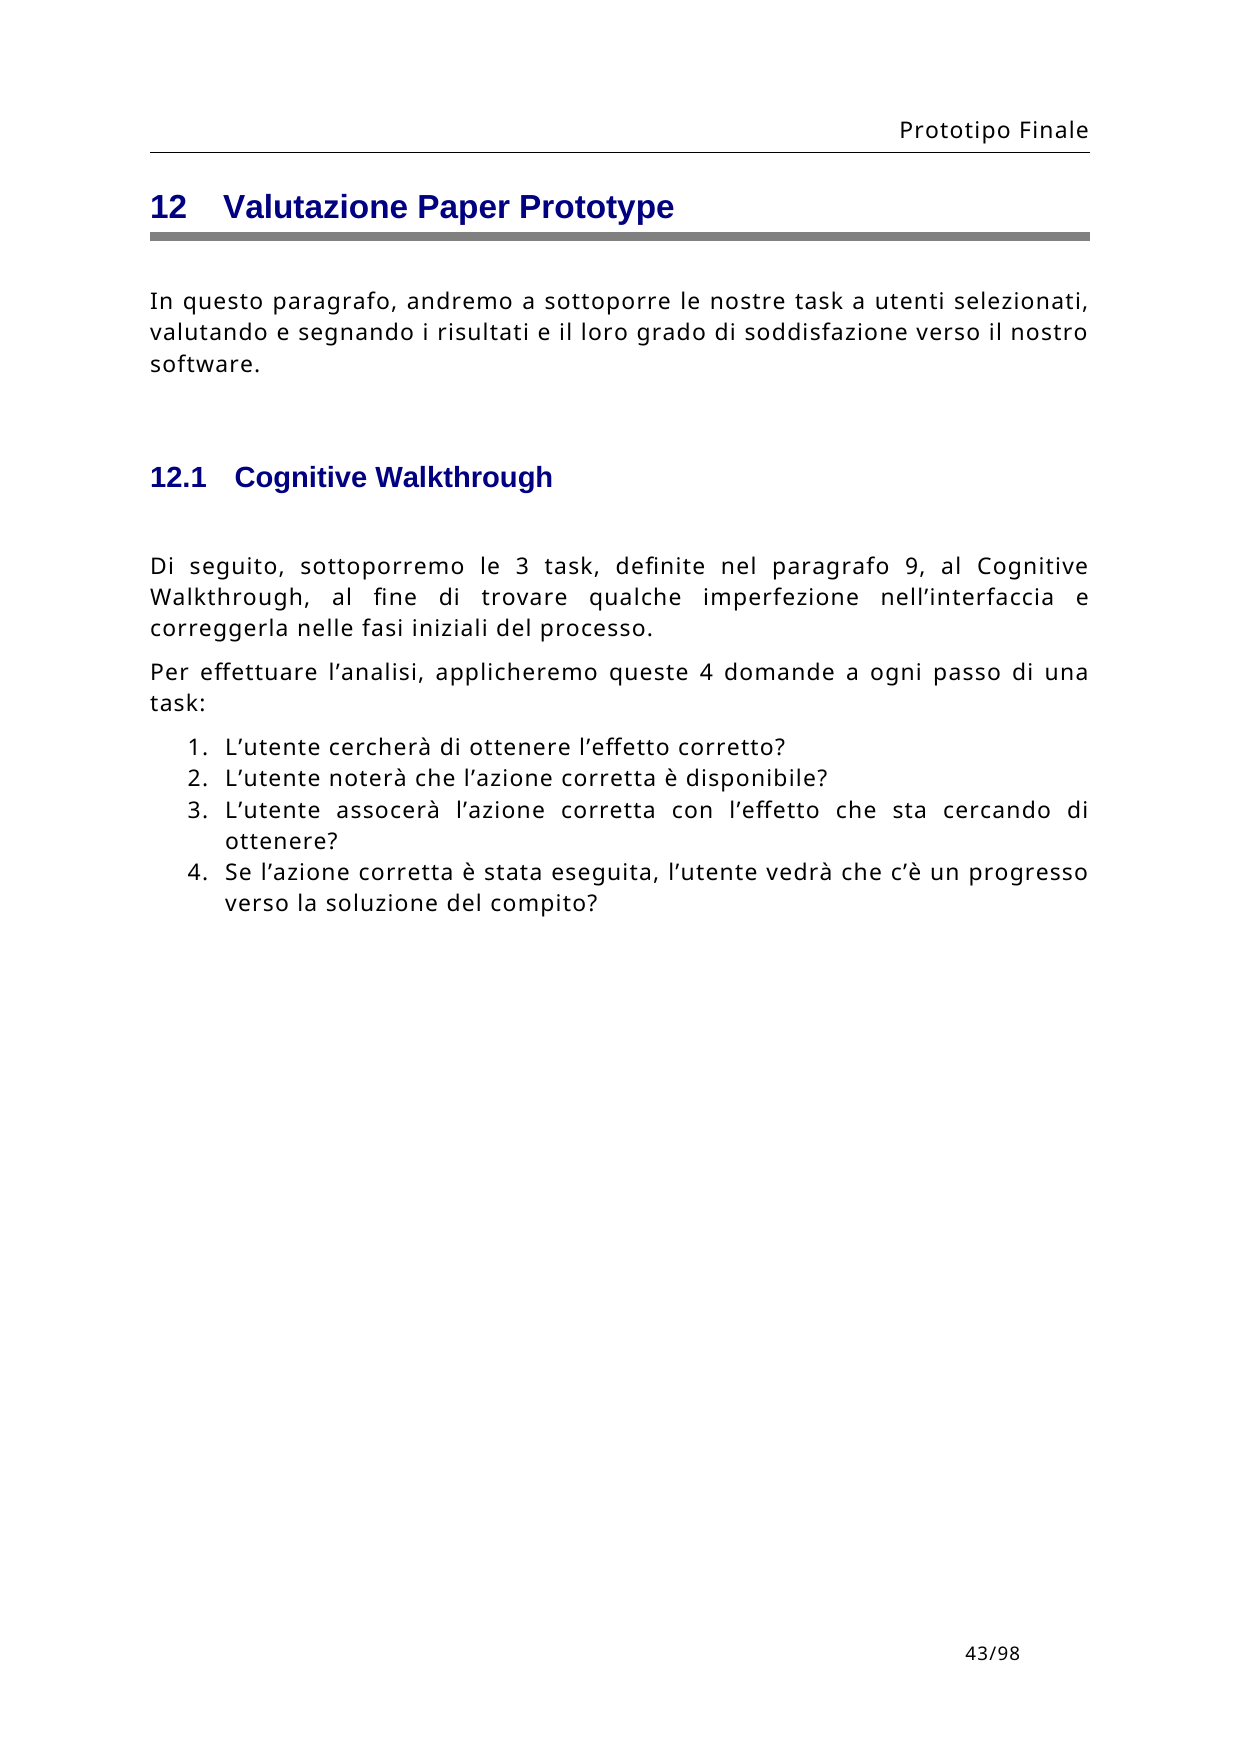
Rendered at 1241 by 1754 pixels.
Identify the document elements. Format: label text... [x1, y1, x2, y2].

text Per effettuare l’analisi, applicheremo queste 4 domande a ogni passo di una task: [150, 656, 1090, 718]
text In questo paragrafo, andremo a sottoporre le nostre task a utenti selezionati, valutando e segnando i risultati e il loro grado di soddisfazione verso il nostro software. [150, 285, 1090, 379]
list L’utente noterà che l’azione corretta è disponibile? [187, 762, 1090, 793]
text Di seguito, sottoporremo le 3 task, definite nel paragrafo 9, al Cognitive Walkthrough, al fine di trovare qualche imperfezione nell’interfaccia e correggerla nelle fasi iniziali del processo. [150, 550, 1090, 643]
subtitle Valutazione Paper Prototype [150, 187, 1090, 232]
list Se l’azione corretta è stata eseguita, l’utente vedrà che c’è un progresso verso la soluzione del compito? [187, 856, 1090, 918]
list L’utente cercherà di ottenere l’effetto corretto? [187, 731, 1090, 762]
subtitle Cognitive Walkthrough [150, 460, 1090, 493]
list L’utente assocerà l’azione corretta con l’effetto che sta cercando di ottenere? [187, 793, 1090, 856]
